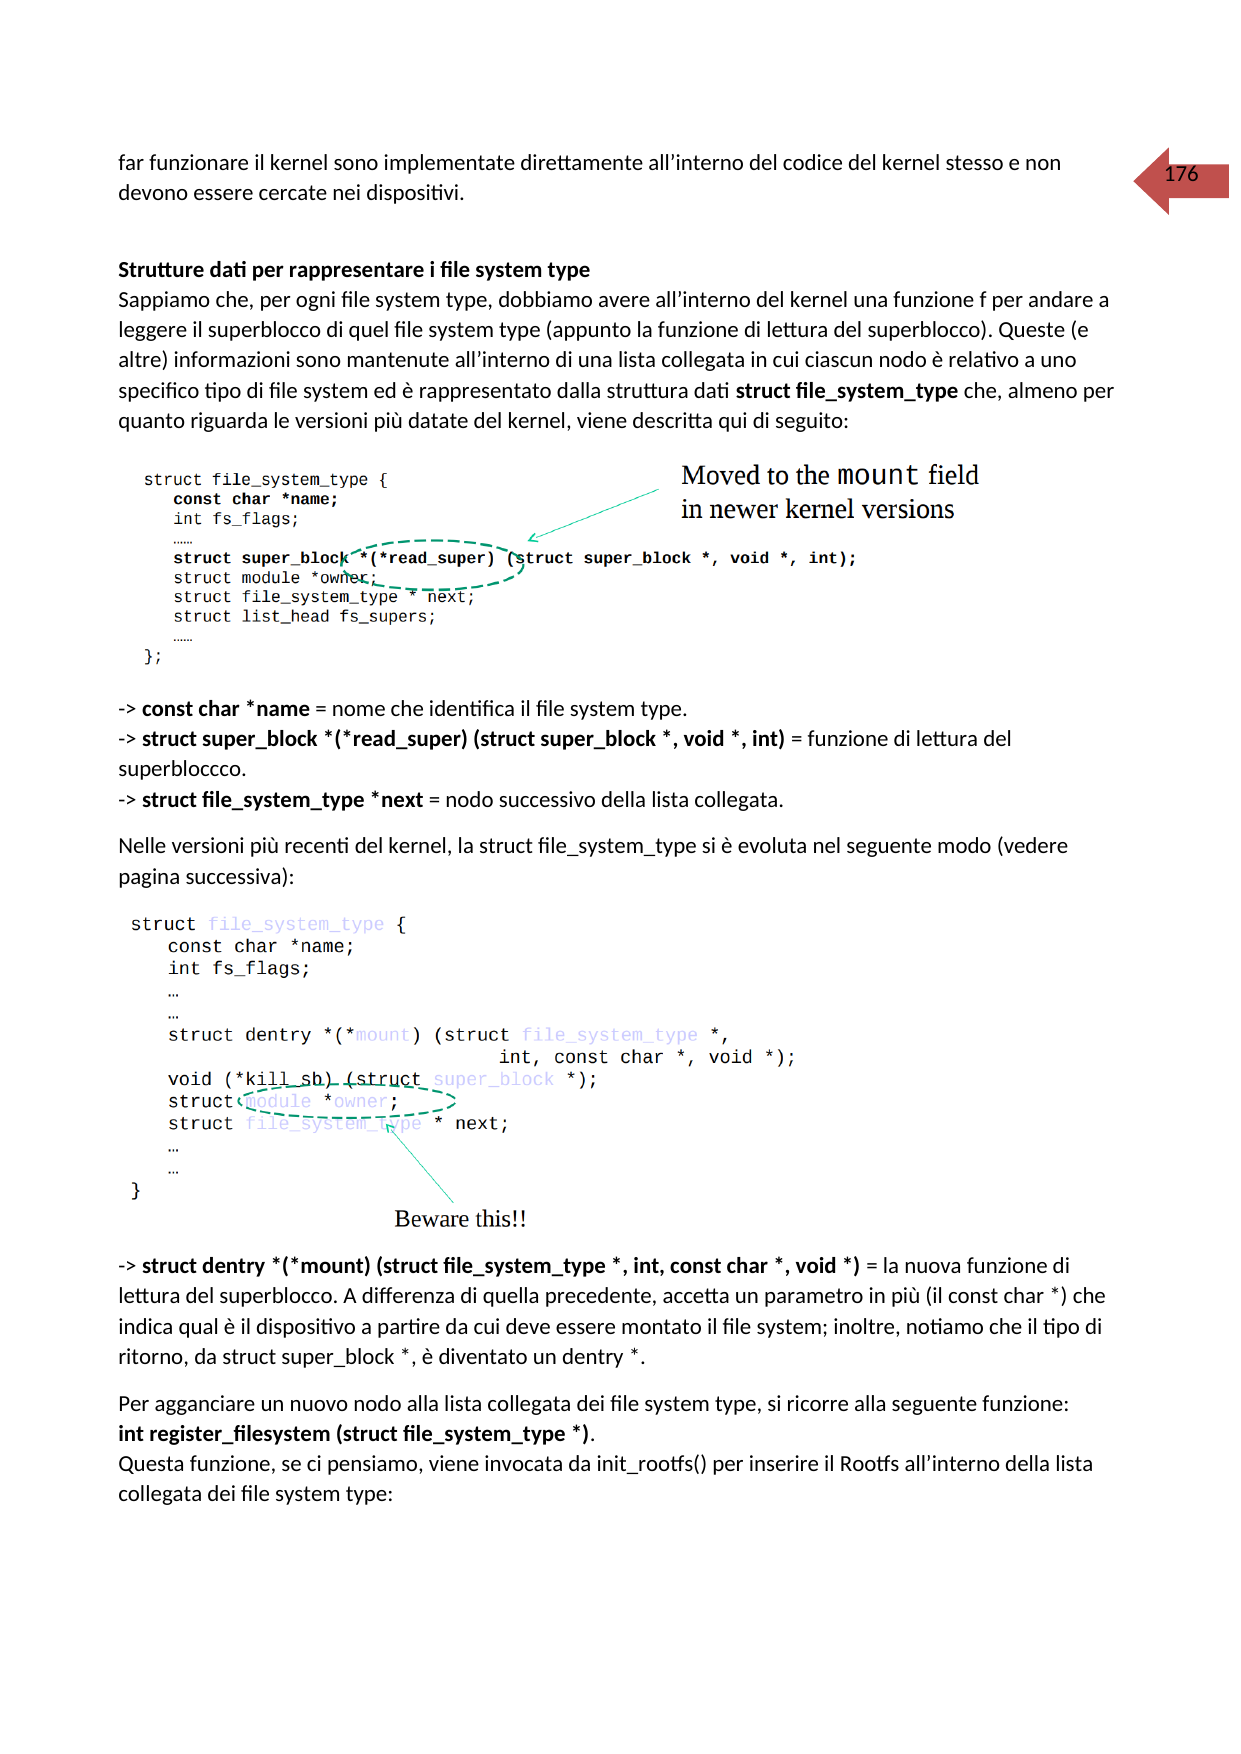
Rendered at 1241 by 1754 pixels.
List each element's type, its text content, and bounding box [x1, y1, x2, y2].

text Per agganciare un nuovo nodo alla lista collegata dei file system type, si ricorre alla seguente funzione: int register_filesystem (struct file_system_type *). Questa funzione, se ci pensiamo, viene invocata da init_rootfs() per inserire il Rootfs all’interno della lista collegata dei file system type: [118, 1389, 1122, 1508]
text Strutture dati per rappresentare i file system type Sappiamo che, per ogni file system type, dobbiamo avere all’interno del kernel una funzione f per andare a leggere il superblocco di quel file system type (appunto la funzione di lettura del superblocco). Queste (e altre) informazioni sono mantenute all’interno di una lista collegata in cui ciascun nodo è relativo a uno specifico tipo di file system ed è rappresentato dalla struttura dati struct file_system_type che, almeno per quanto riguarda le versioni più datate del kernel, viene descritta qui di seguito: [118, 225, 1122, 434]
picture [118, 452, 1001, 676]
text -> struct dentry *(*mount) (struct file_system_type *, int, const char *, void *) = la nuova funzione di lettura del superblocco. A differenza di quella precedente, accetta un parametro in più (il const char *) che indica qual è il dispositivo a partire da cui deve essere montato il file system; inoltre, notiamo che il tipo di ritorno, da struct super_block *, è diventato un dentry *. [118, 1251, 1122, 1370]
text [118, 148, 1122, 206]
text -> const char *name = nome che identifica il file system type. -> struct super_block *(*read_super) (struct super_block *, void *, int) = funzione di lettura del superbloccco. -> struct file_system_type *next = nodo successivo della lista collegata. [118, 694, 1122, 813]
picture [118, 908, 811, 1233]
text Nelle versioni più recenti del kernel, la struct file_system_type si è evoluta nel seguente modo (vedere pagina successiva): [118, 832, 1122, 890]
